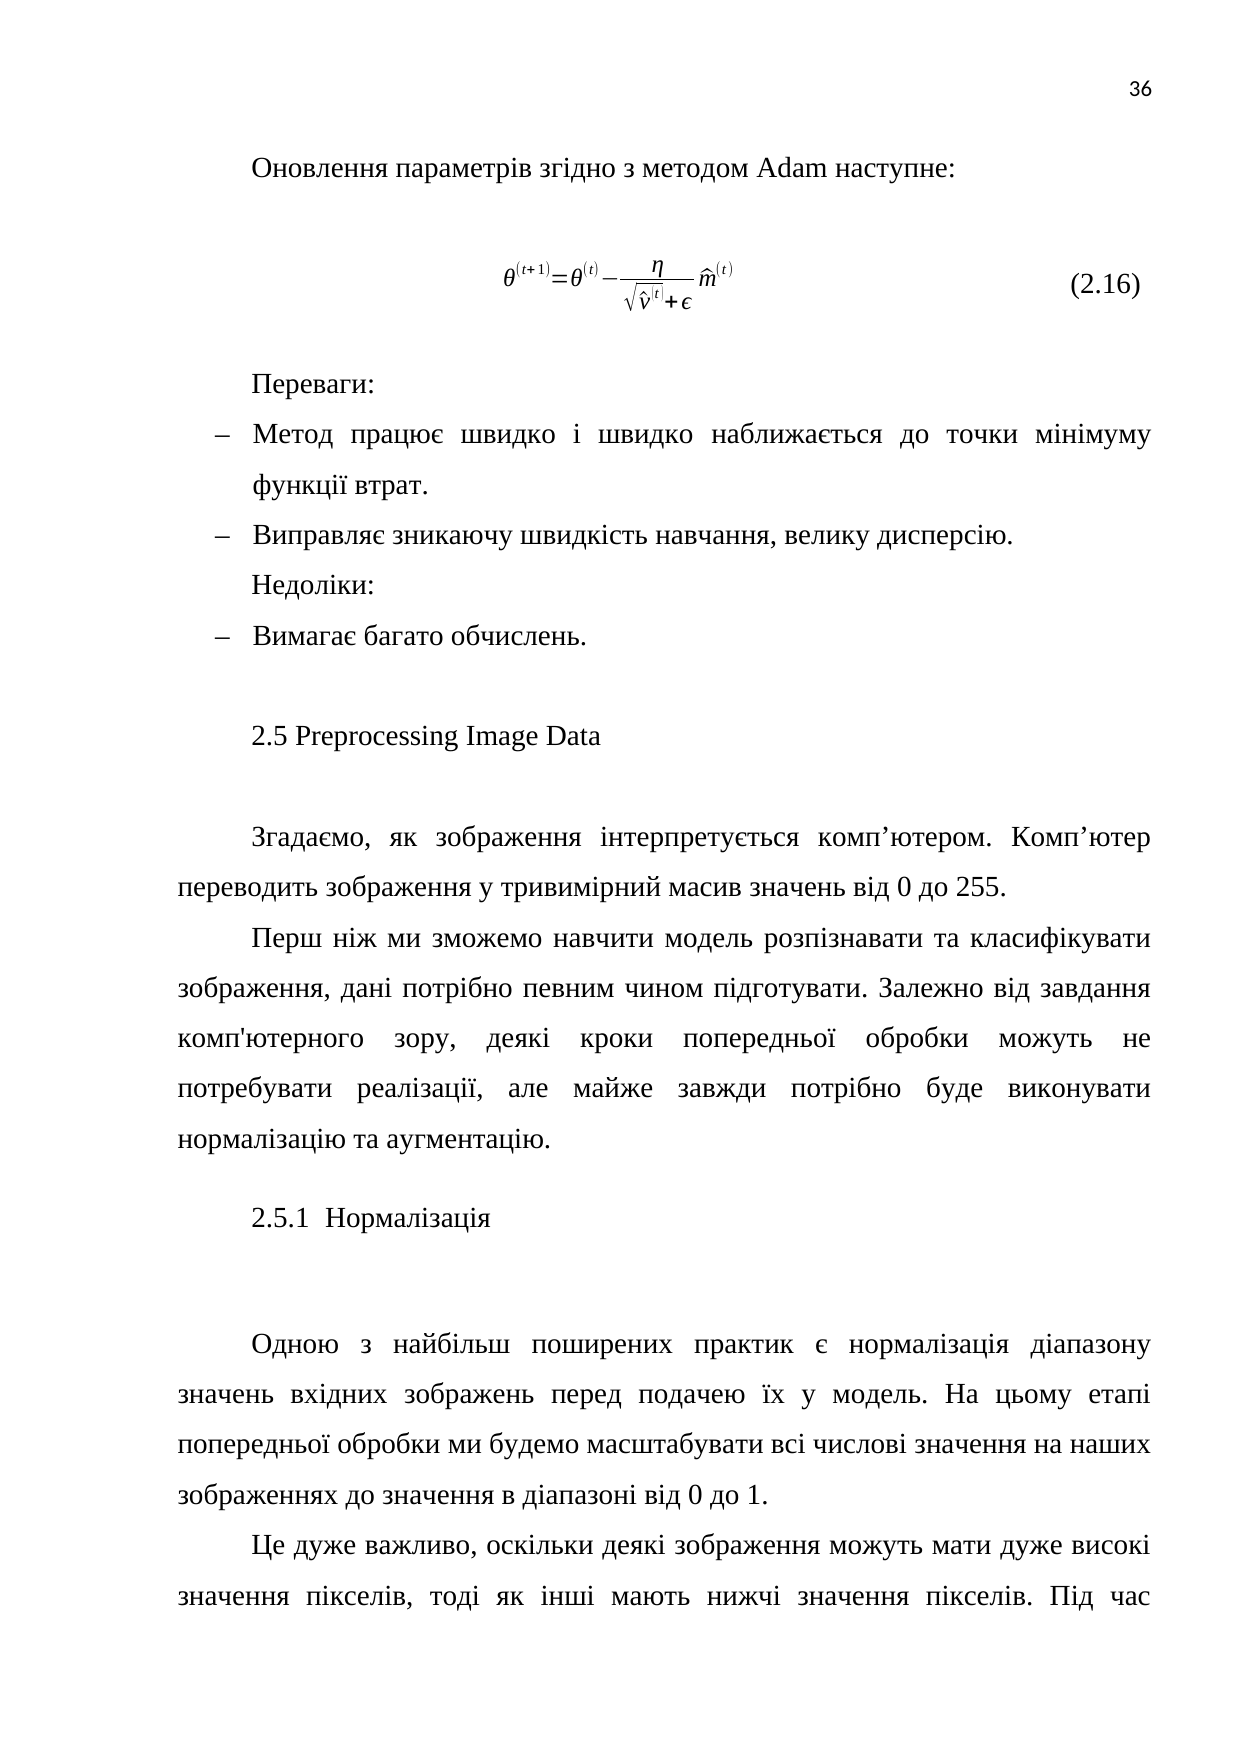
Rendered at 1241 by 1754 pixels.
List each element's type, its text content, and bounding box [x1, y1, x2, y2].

list Вимагає багато обчислень. [215, 618, 1152, 651]
text Згадаємо, як зображення інтерпретується комп’ютером. Комп’ютер переводить зображення у тривимірний масив значень від 0 до 255. [177, 819, 1152, 903]
text Оновлення параметрів згідно з методом Adam наступне: [177, 150, 1152, 183]
text Недоліки: [177, 567, 1152, 601]
text Переваги: [177, 366, 1152, 400]
table_header (2.16) [1059, 251, 1152, 316]
text Одною з найбільш поширених практик є нормалізація діапазону значень вхідних зображень перед подачею їх у модель. На цьому етапі попередньої обробки ми будемо масштабувати всі числові значення на наших зображеннях до значення в діапазоні від 0 до 1. [177, 1326, 1152, 1511]
text Нормалізація [251, 1200, 1152, 1234]
text Preprocessing Image Data [251, 718, 1152, 752]
list Виправляє зникаючу швидкість навчання, велику дисперсію. [215, 517, 1152, 551]
list Метод працює швидко і швидко наближається до точки мінімуму функції втрат. [215, 417, 1152, 500]
text Перш ніж ми зможемо навчити модель розпізнавати та класифікувати зображення, дані потрібно певним чином підготувати. Залежно від завдання комп'ютерного зору, деякі кроки попередньої обробки можуть не потребувати реалізації, але майже завжди потрібно буде виконувати нормалізацію та аугментацію. [177, 920, 1152, 1154]
table_header [177, 251, 1059, 316]
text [177, 1527, 1152, 1611]
